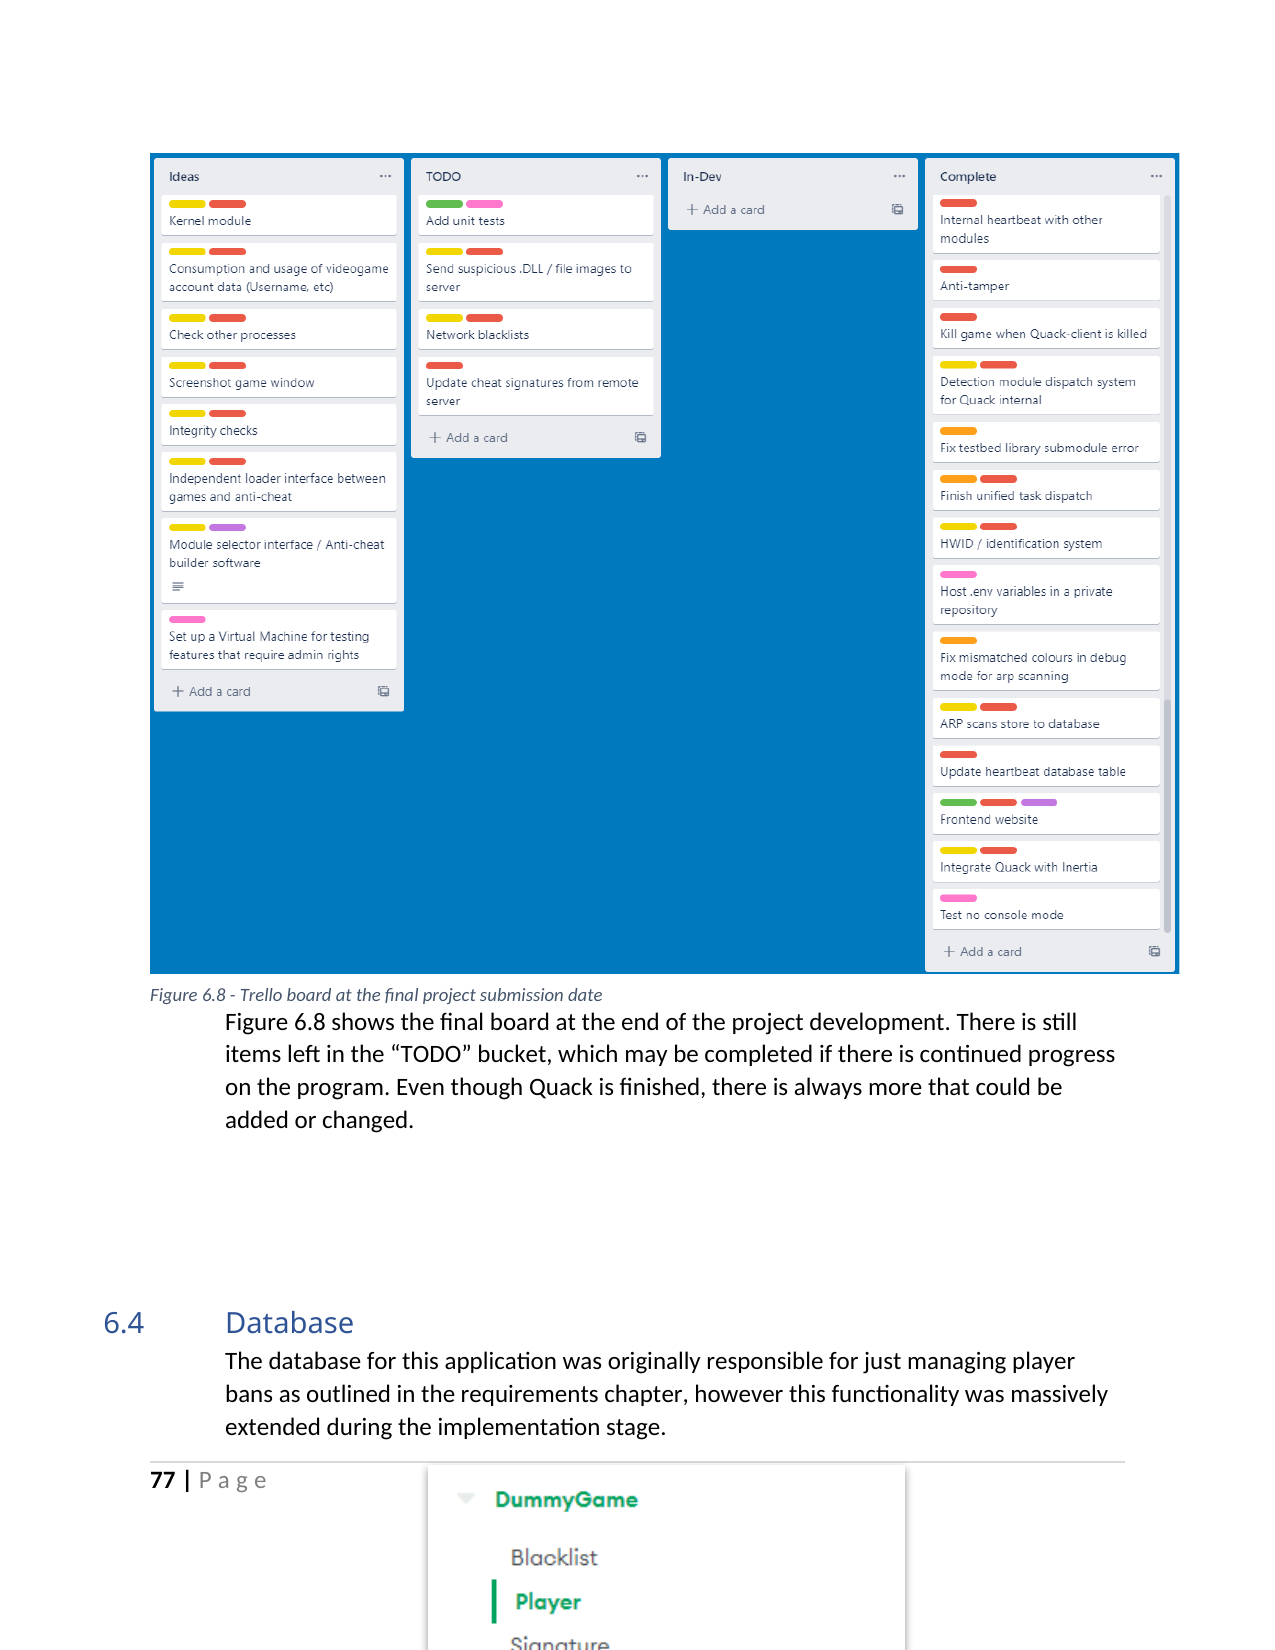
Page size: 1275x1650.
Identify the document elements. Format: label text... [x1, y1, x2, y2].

picture [150, 153, 1180, 974]
text Figure 6.8 shows the final board at the end of the project development. There is still items left in the “TODO” bucket, which may be completed if there is continued progress on the program. Even though Quack is finished, there is always more that could be added or changed. [225, 1006, 1125, 1135]
picture [442, 1480, 891, 1650]
subtitle 6.4 Database [103, 1303, 1125, 1342]
text The database for this application was originally responsible for just managing player bans as outlined in the requirements chapter, however this functionality was massively extended during the implementation stage. [225, 1346, 1125, 1442]
